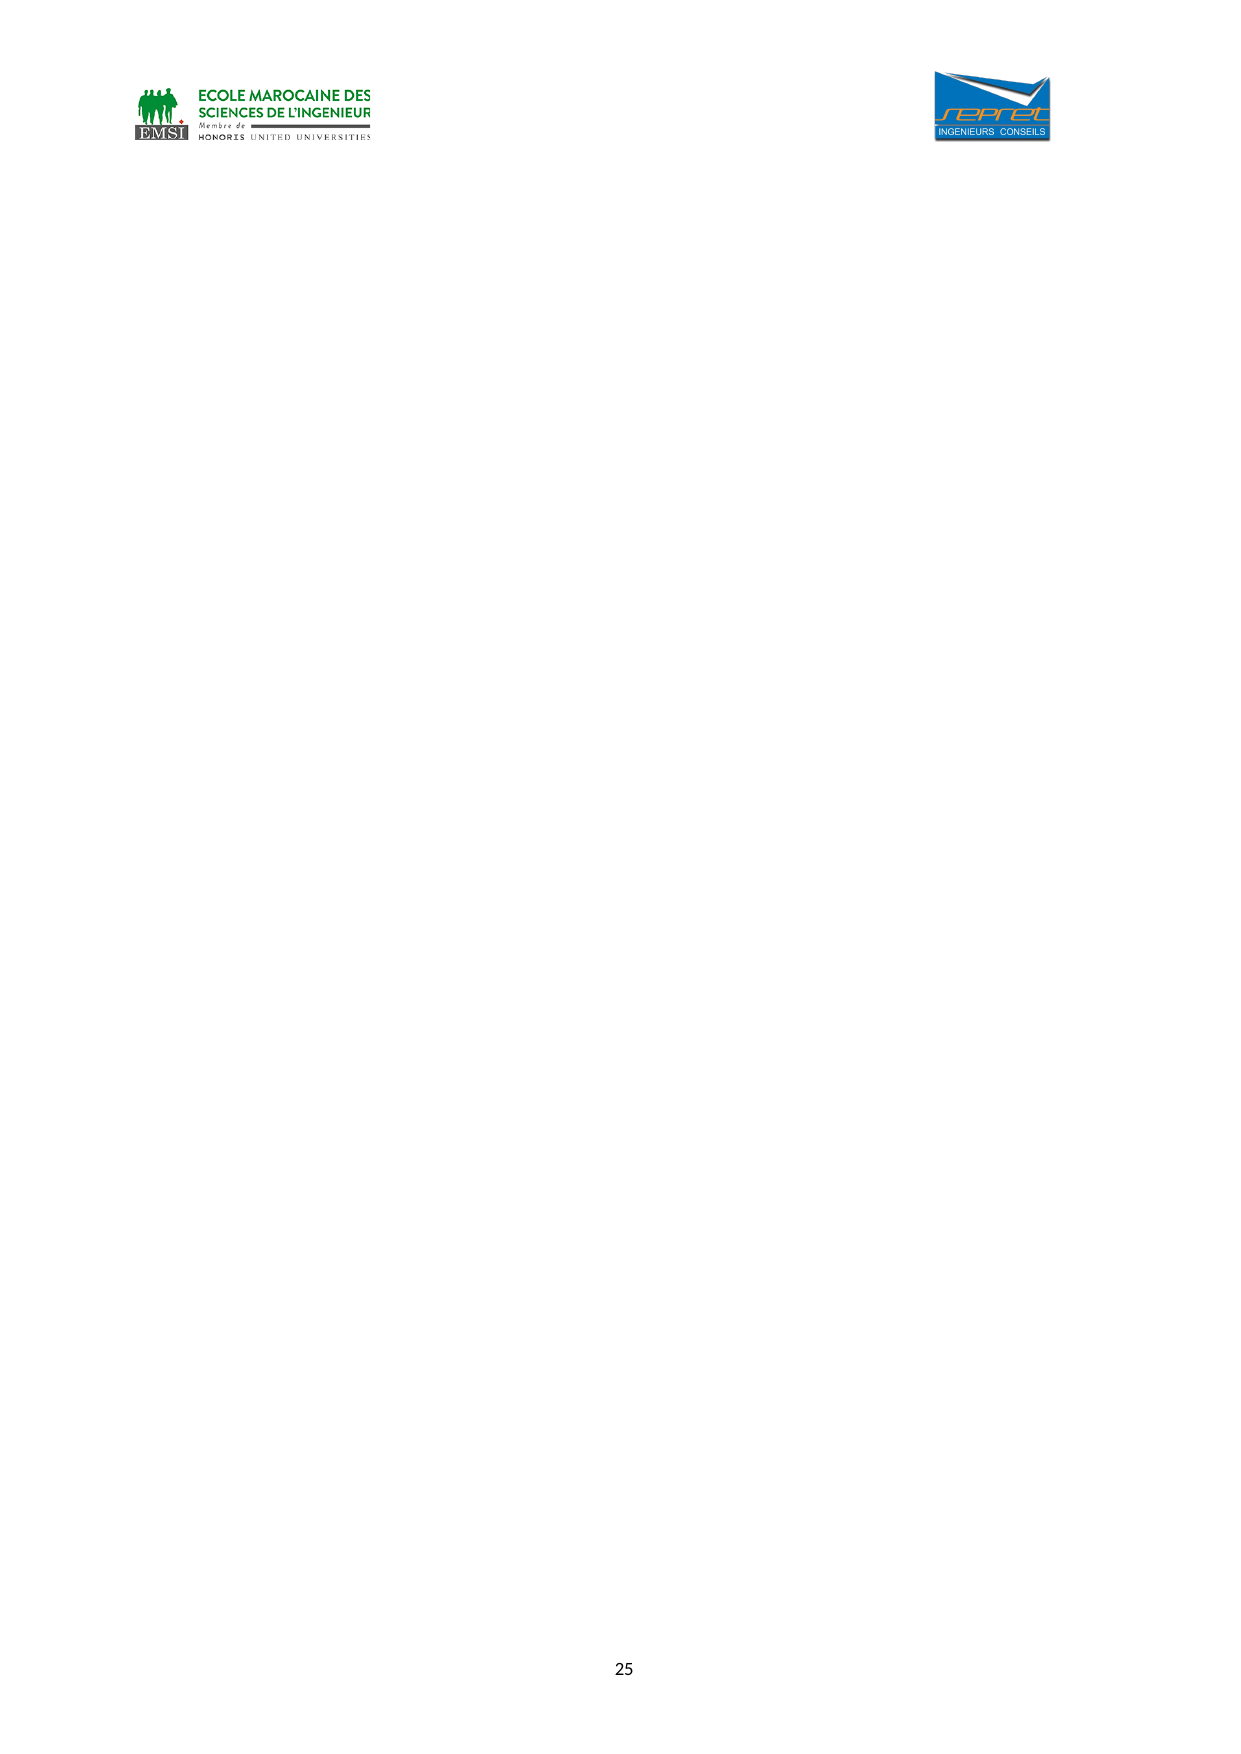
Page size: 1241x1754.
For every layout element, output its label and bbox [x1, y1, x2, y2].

picture [931, 71, 1053, 142]
picture [135, 88, 371, 140]
